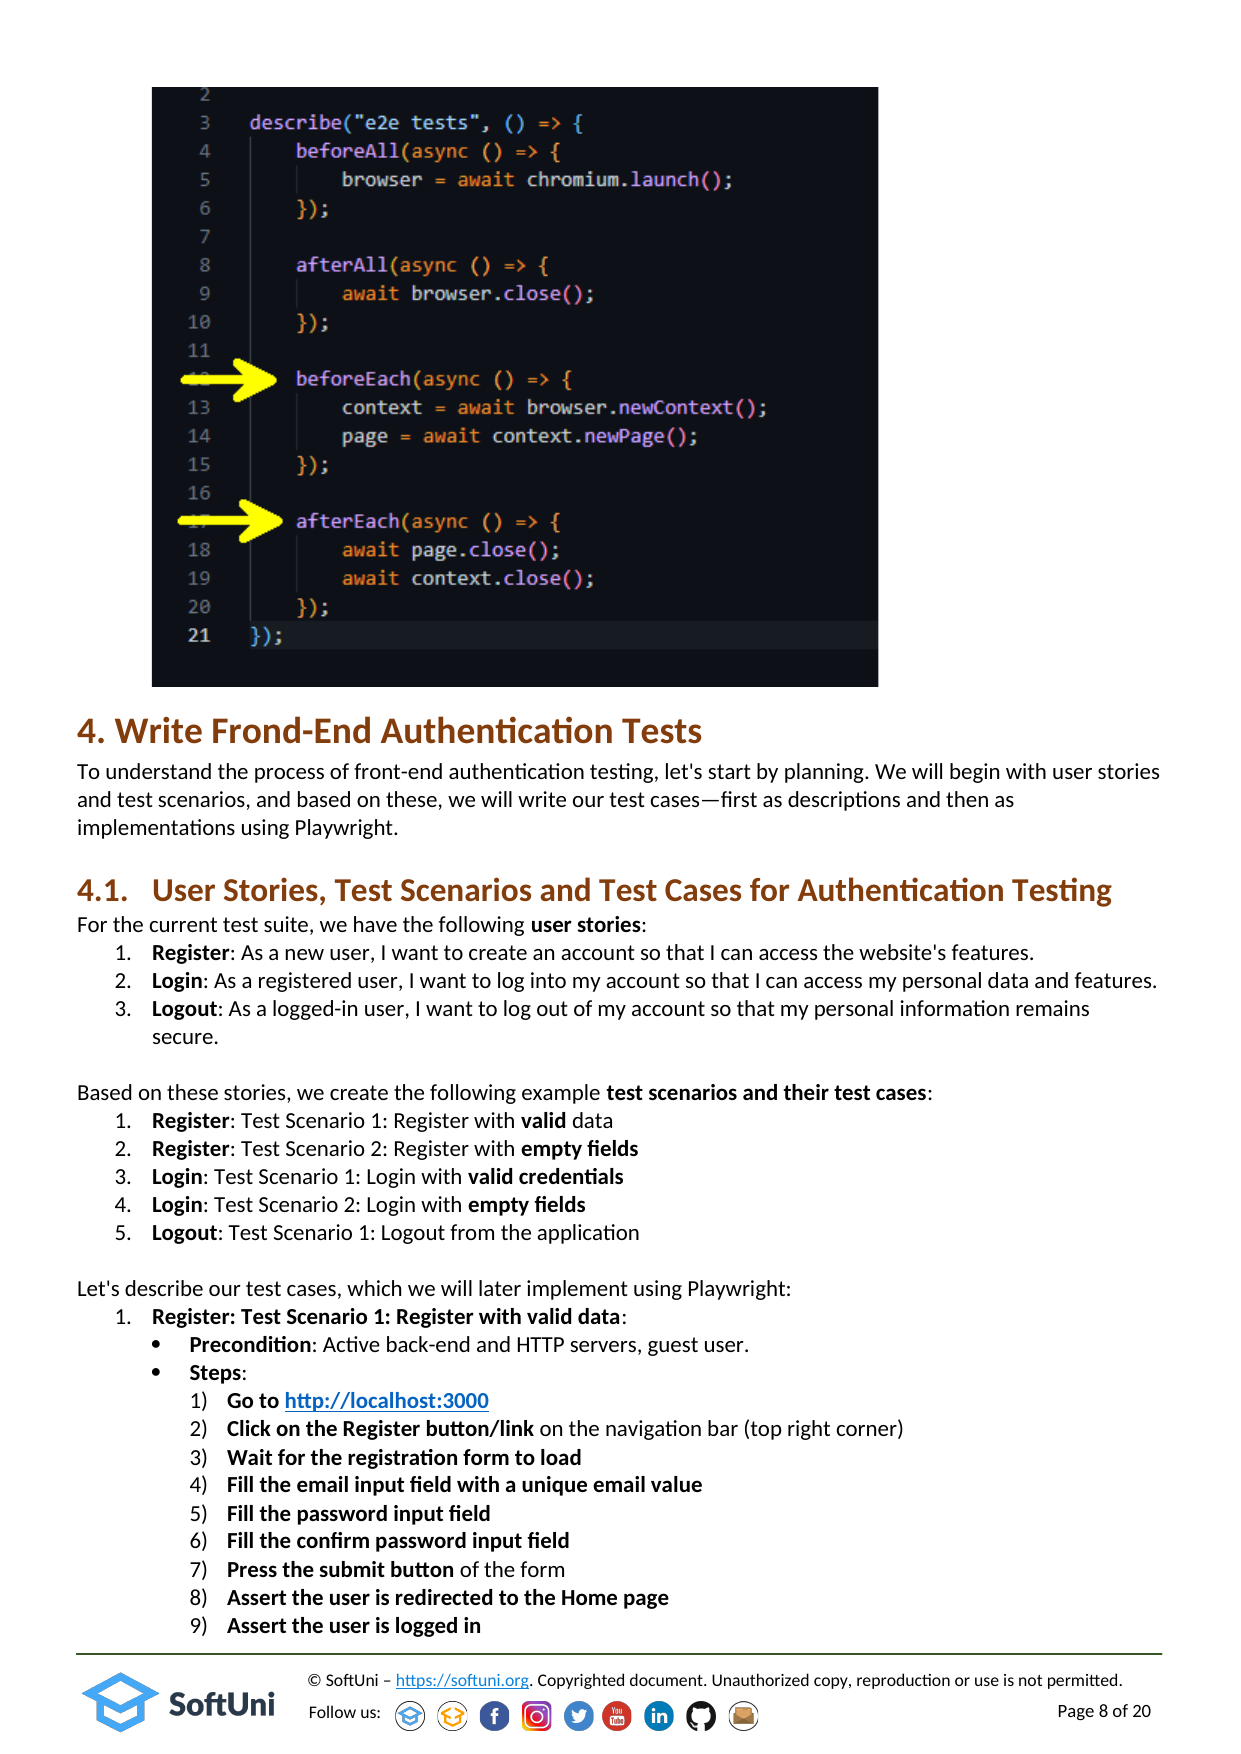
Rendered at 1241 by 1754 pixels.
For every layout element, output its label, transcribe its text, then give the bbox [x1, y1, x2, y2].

picture [686, 1701, 716, 1731]
picture [151, 87, 879, 687]
list Fill the password input field [189, 1499, 1163, 1527]
list Fill the email input field with a unique email value [189, 1471, 1163, 1499]
list Register: Test Scenario 1: Register with valid data [114, 1106, 1163, 1134]
picture [437, 1701, 468, 1731]
picture [395, 1701, 425, 1731]
subtitle Write Frond-End Authentication Tests [77, 707, 1163, 753]
list Logout: Test Scenario 1: Logout from the application [114, 1218, 1163, 1246]
picture [728, 1701, 759, 1731]
list Logout: As a logged-in user, I want to log out of my account so that my personal information remains secure. [114, 994, 1163, 1050]
list Steps: [152, 1358, 1163, 1387]
list Press the submit button of the form [189, 1555, 1163, 1583]
text For the current test suite, we have the following user stories: [77, 910, 1163, 938]
list Login: As a registered user, I want to log into my account so that I can access my personal data and features. [114, 966, 1163, 994]
picture [644, 1701, 653, 1710]
subtitle User Stories, Test Scenarios and Test Cases for Authentication Testing [77, 869, 1163, 910]
picture [665, 1701, 674, 1710]
list Wait for the registration form to load [189, 1443, 1163, 1471]
picture [522, 1701, 552, 1731]
list Assert the user is logged in [189, 1611, 1163, 1639]
list Assert the user is redirected to the Home page [189, 1583, 1163, 1611]
list Login: Test Scenario 1: Login with valid credentials [114, 1162, 1163, 1190]
list Register: Test Scenario 1: Register with valid data: [114, 1302, 1163, 1331]
list Fill the confirm password input field [189, 1527, 1163, 1555]
picture [644, 1722, 653, 1731]
picture [479, 1701, 510, 1731]
picture [75, 1666, 281, 1738]
picture [665, 1722, 674, 1731]
list Register: As a new user, I want to create an account so that I can access the website's features. [114, 938, 1163, 966]
list Click on the Register button/link on the navigation bar (top right corner) [189, 1414, 1163, 1443]
list Login: Test Scenario 2: Login with empty fields [114, 1190, 1163, 1218]
picture [564, 1701, 594, 1731]
list Precondition: Active back-end and HTTP servers, guest user. [152, 1331, 1163, 1358]
picture [658, 1713, 667, 1723]
picture [602, 1701, 632, 1731]
list Go to http://localhost:3000 [189, 1387, 1163, 1414]
text Let's describe our test cases, which we will later implement using Playwright: [77, 1274, 1163, 1302]
text Based on these stories, we create the following example test scenarios and their test cases: [77, 1078, 1163, 1106]
list Register: Test Scenario 2: Register with empty fields [114, 1134, 1163, 1162]
text To understand the process of front-end authentication testing, let's start by planning. We will begin with user stories and test scenarios, and based on these, we will write our test cases—first as descriptions and then as implementations using Playwright. [77, 757, 1163, 841]
